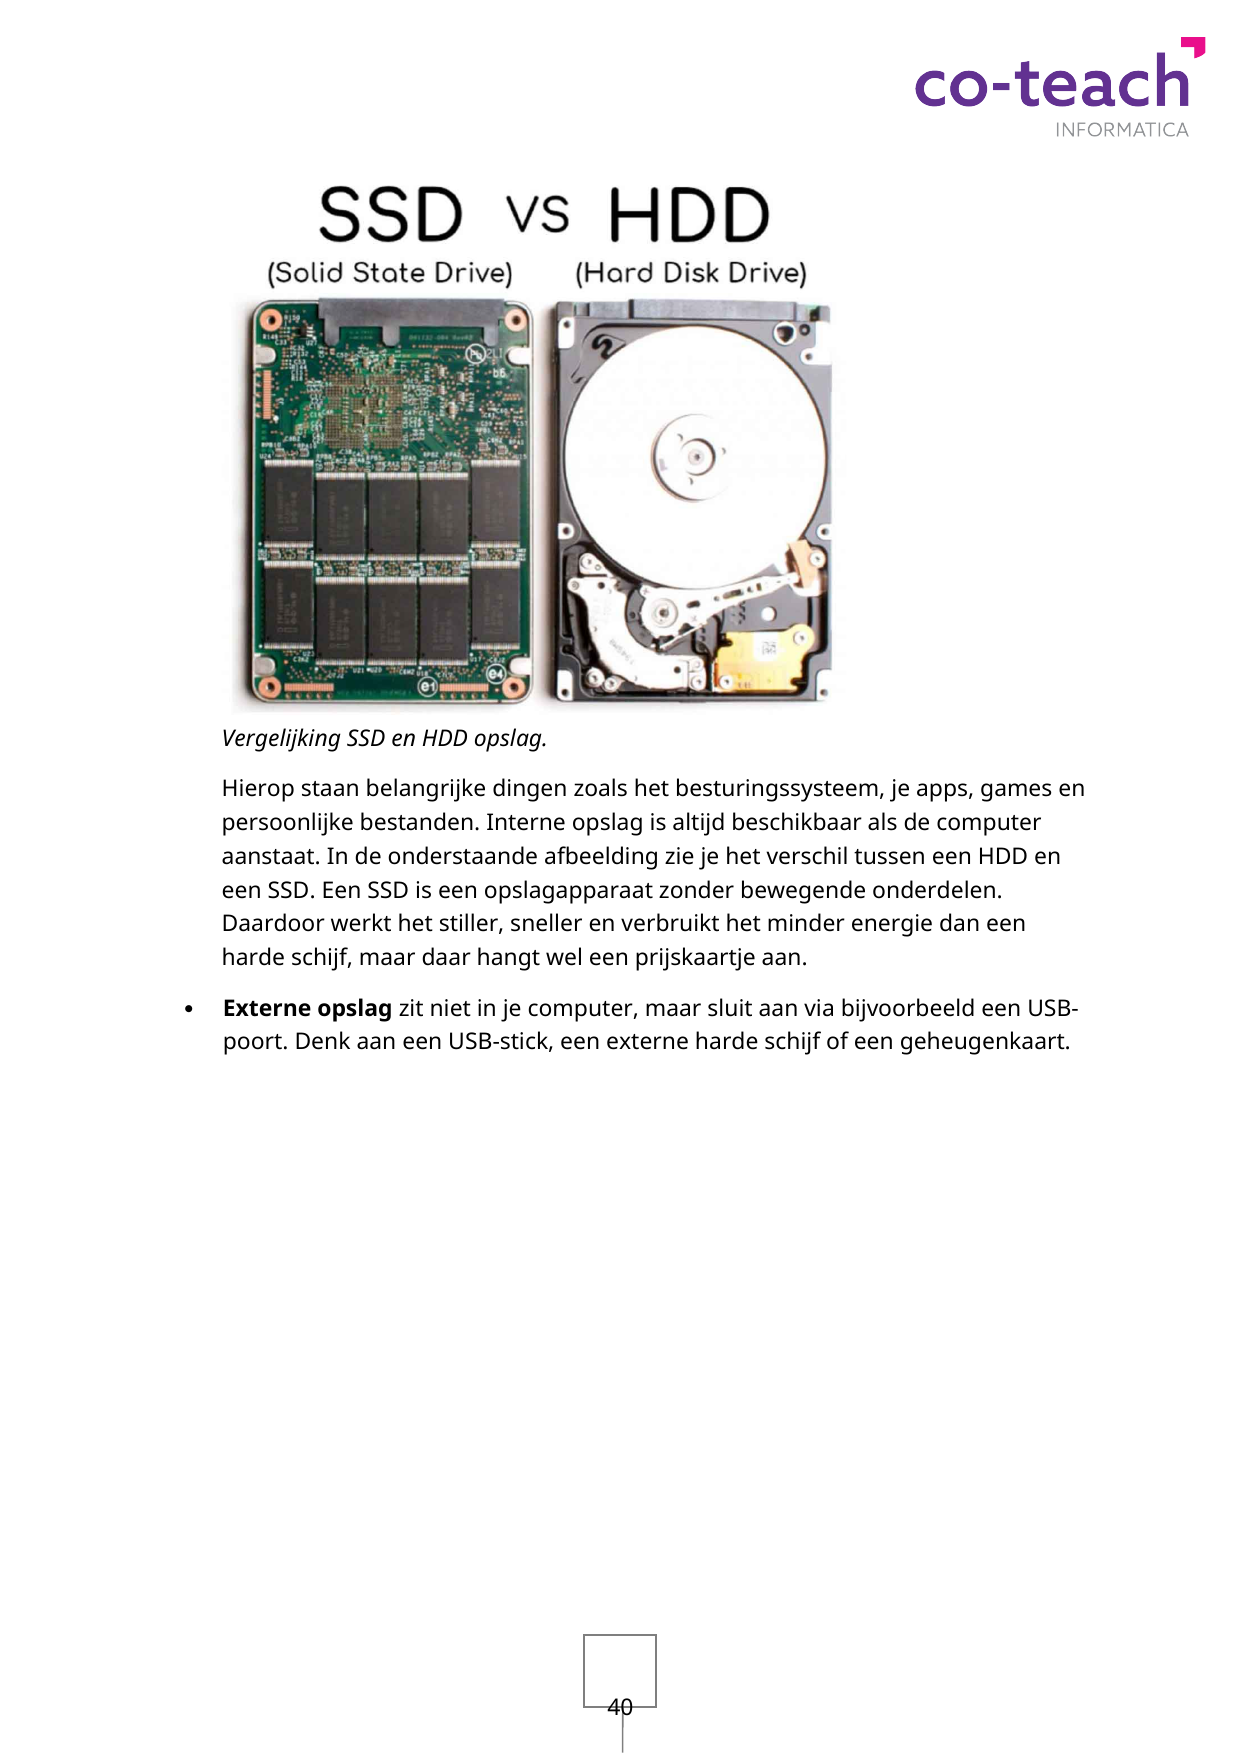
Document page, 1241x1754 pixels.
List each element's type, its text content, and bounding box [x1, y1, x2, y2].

picture [915, 37, 1206, 142]
list Externe opslag zit niet in je computer, maar sluit aan via bijvoorbeeld een USB-poort. Denk aan een USB-stick, een externe harde schijf of een geheugenkaart. [185, 992, 1093, 1057]
text Hierop staan belangrijke dingen zoals het besturingssysteem, je apps, games en persoonlijke bestanden. Interne opslag is altijd beschikbaar als de computer aanstaat. In de onderstaande afbeelding zie je het verschil tussen een HDD en een SSD. Een SSD is een opslagapparaat zonder bewegende onderdelen. Daardoor werkt het stiller, sneller en verbruikt het minder energie dan een harde schijf, maar daar hangt wel een prijskaartje aan. [221, 772, 1093, 972]
picture [221, 172, 847, 720]
